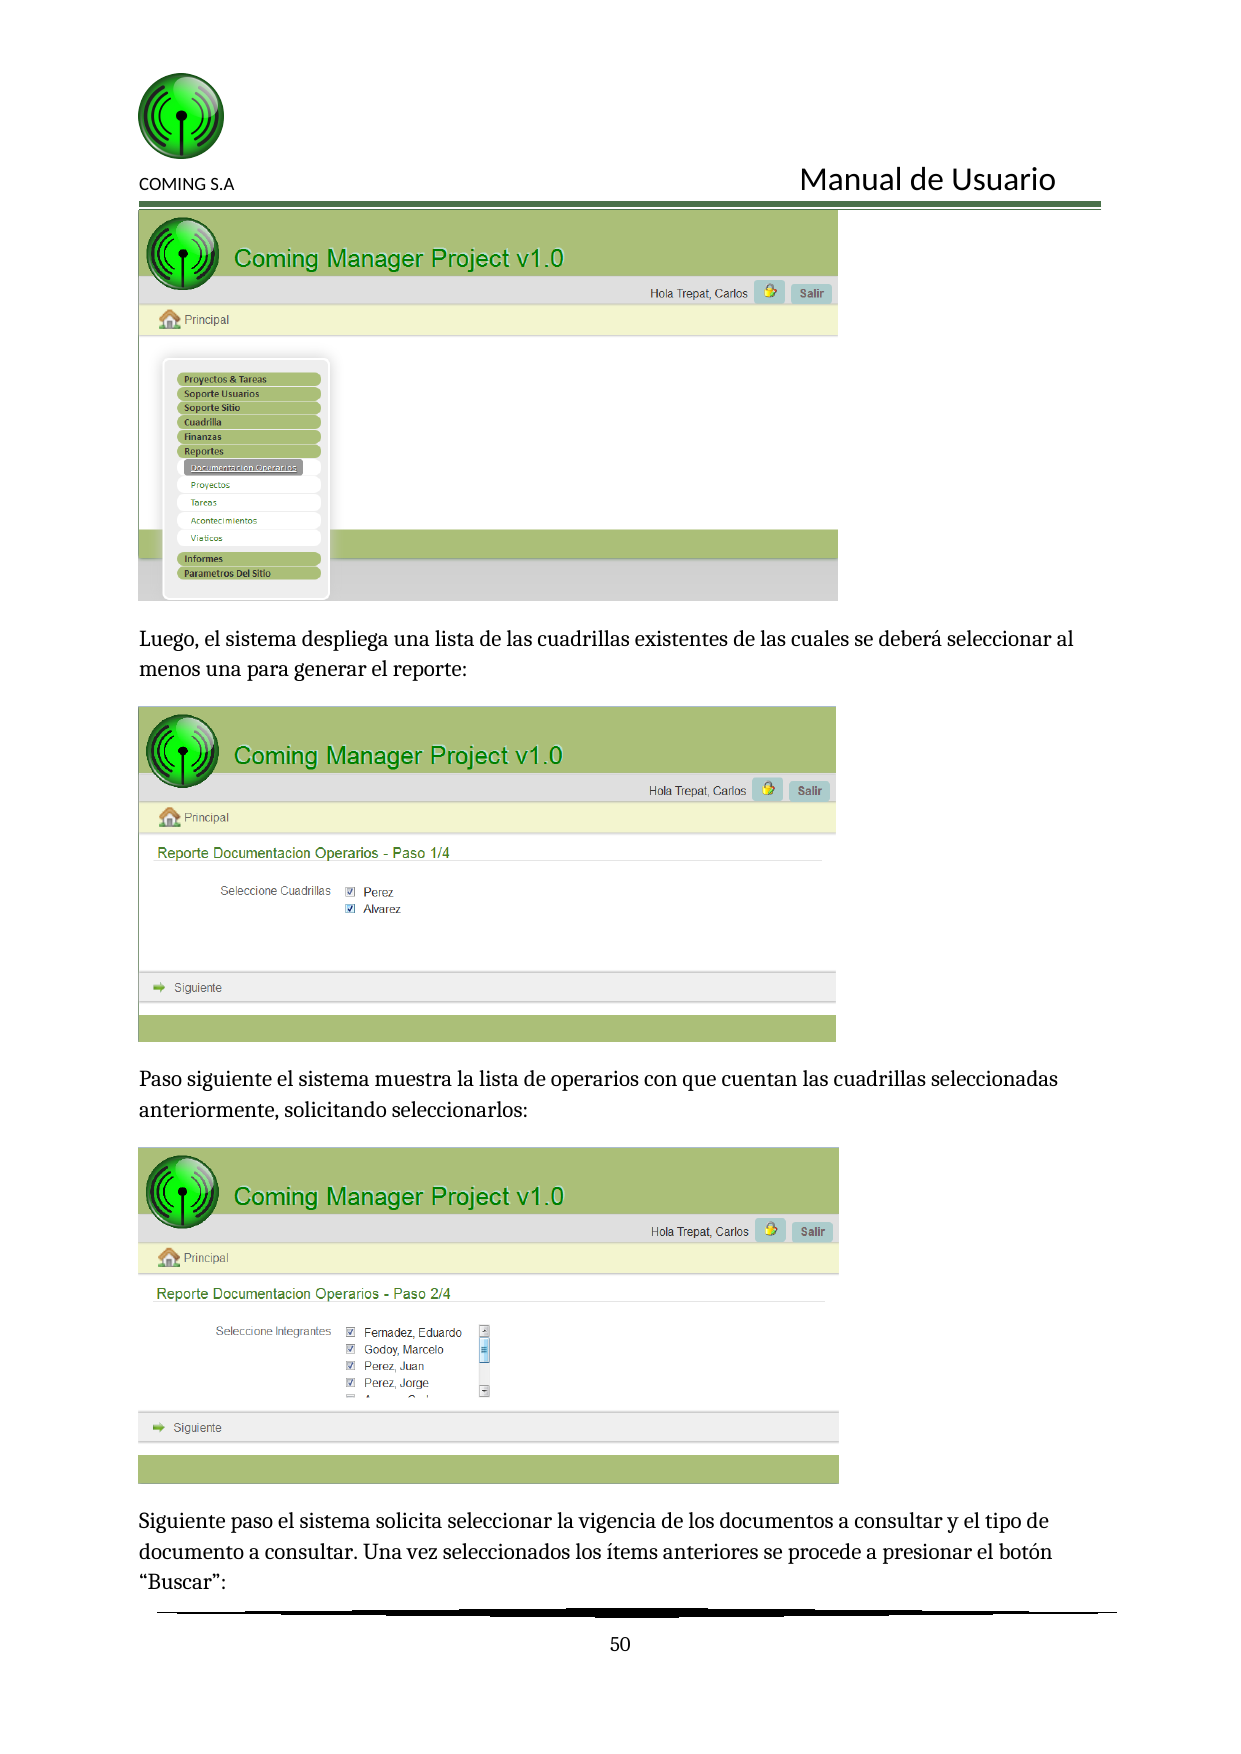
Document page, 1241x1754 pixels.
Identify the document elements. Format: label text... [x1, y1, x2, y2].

picture [138, 706, 836, 1042]
picture [138, 210, 838, 601]
picture [138, 73, 224, 159]
picture [138, 1147, 839, 1484]
text Paso siguiente el sistema muestra la lista de operarios con que cuentan las cuadrillas seleccionadas anteriormente, solicitando seleccionarlos: [139, 1066, 1101, 1123]
text Luego, el sistema despliega una lista de las cuadrillas existentes de las cuales se deberá seleccionar al menos una para generar el reporte: [139, 626, 1101, 682]
text Siguiente paso el sistema solicita seleccionar la vigencia de los documentos a consultar y el tipo de documento a consultar. Una vez seleccionados los ítems anteriores se procede a presionar el botón “Buscar”: [139, 1508, 1101, 1595]
